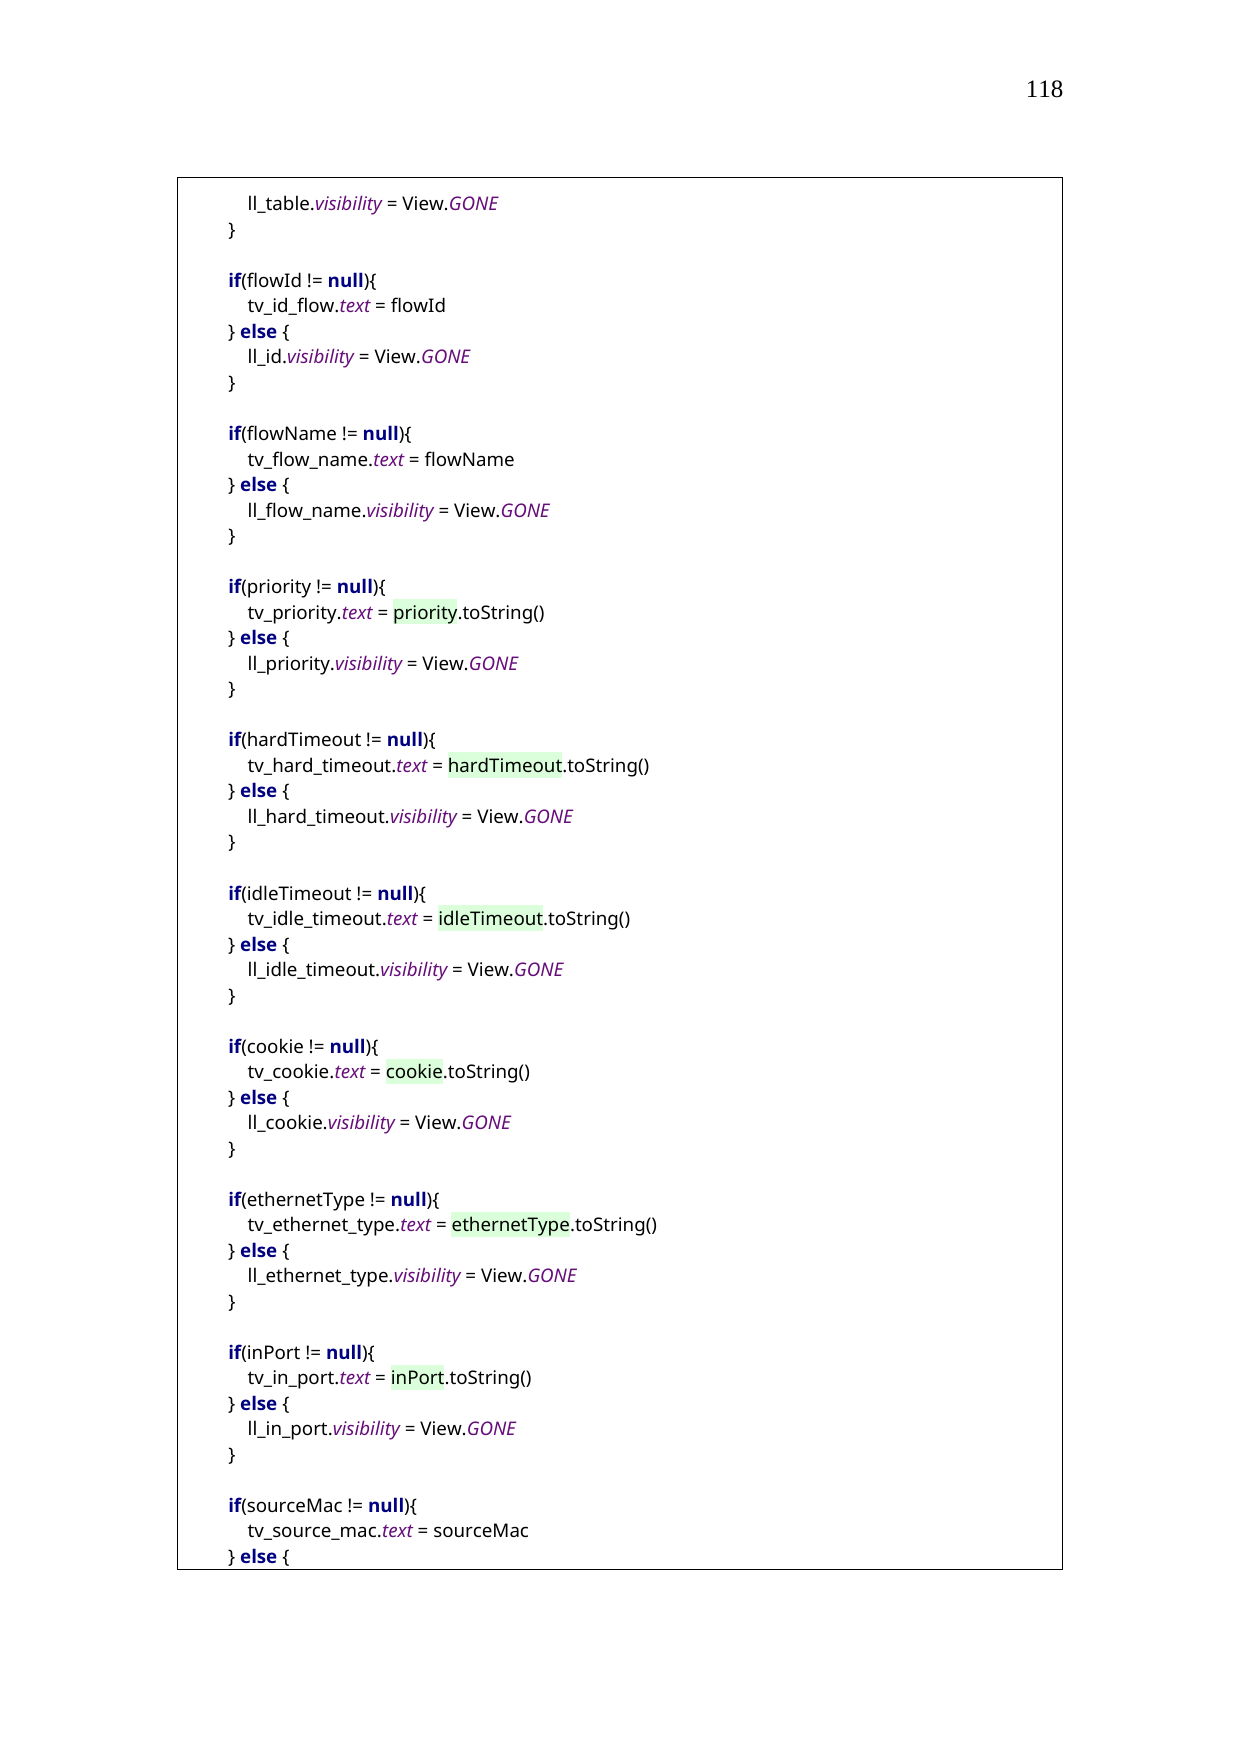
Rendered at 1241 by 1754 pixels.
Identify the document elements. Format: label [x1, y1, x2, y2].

table_header [178, 178, 1062, 1569]
